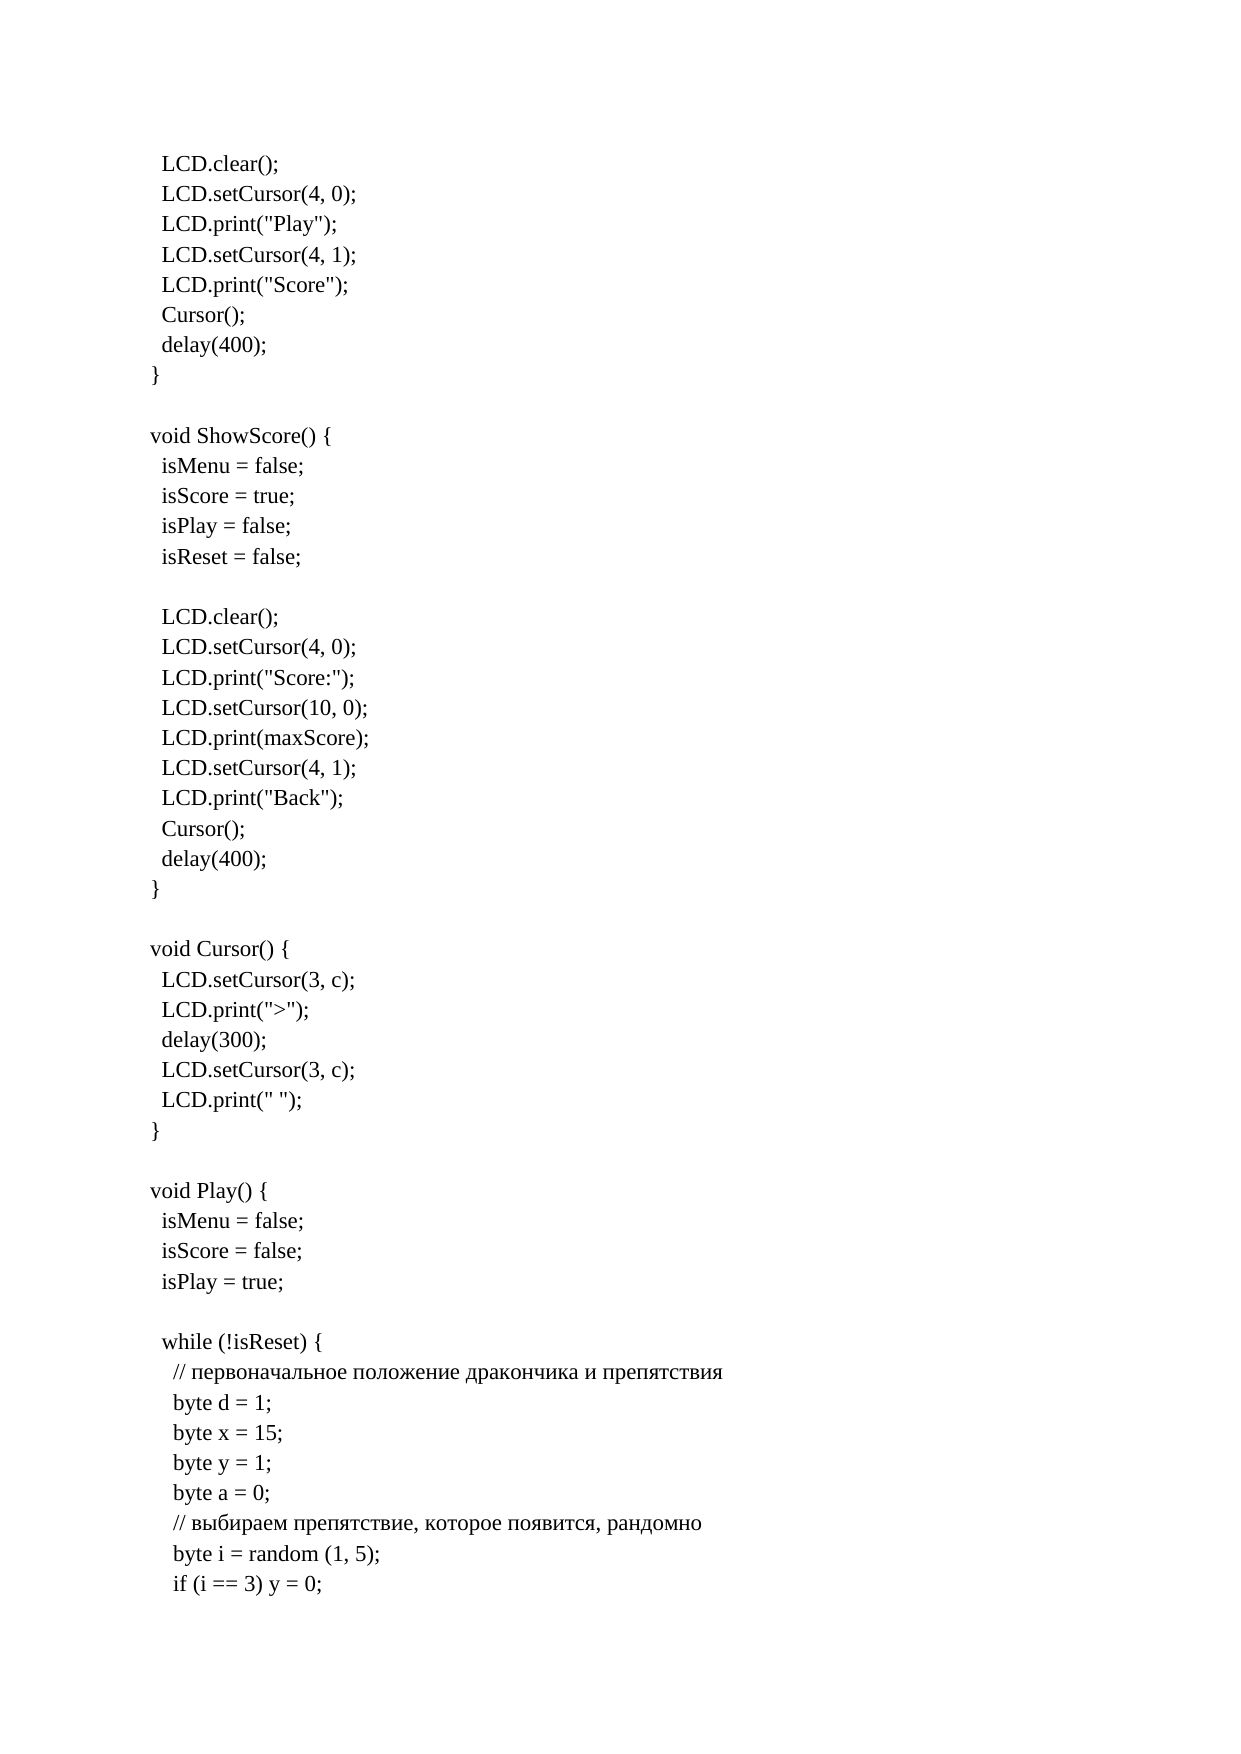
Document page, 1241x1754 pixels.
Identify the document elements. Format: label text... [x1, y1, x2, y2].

text isMenu = false; [150, 1207, 1090, 1234]
text LCD.print(maxScore); [150, 724, 1090, 750]
text LCD.print(">"); [150, 996, 1090, 1022]
text } [150, 1117, 1090, 1143]
text while (!isReset) { [150, 1328, 1090, 1354]
text LCD.print("Score"); [150, 271, 1090, 297]
text LCD.print(" "); [150, 1086, 1090, 1113]
text // первоначальное положение дракончика и препятствия [150, 1358, 1090, 1385]
text delay(400); [150, 331, 1090, 358]
text LCD.setCursor(3, c); [150, 1056, 1090, 1083]
text Cursor(); [150, 301, 1090, 327]
text if (i == 3) y = 0; [150, 1570, 1090, 1596]
text LCD.clear(); [150, 603, 1090, 629]
text LCD.print("Score:"); [150, 663, 1090, 690]
text isPlay = false; [150, 512, 1090, 539]
text LCD.setCursor(10, 0); [150, 694, 1090, 720]
text LCD.setCursor(4, 0); [150, 633, 1090, 660]
text } [150, 875, 1090, 901]
text LCD.print("Play"); [150, 210, 1090, 237]
text byte i = random (1, 5); [150, 1539, 1090, 1566]
text LCD.setCursor(4, 1); [150, 754, 1090, 781]
text byte y = 1; [150, 1449, 1090, 1475]
text byte a = 0; [150, 1479, 1090, 1506]
text LCD.setCursor(3, c); [150, 966, 1090, 992]
text LCD.setCursor(4, 1); [150, 241, 1090, 267]
text byte d = 1; [150, 1388, 1090, 1415]
text isReset = false; [150, 543, 1090, 569]
text isMenu = false; [150, 452, 1090, 478]
text // выбираем препятствие, которое появится, рандомно [150, 1509, 1090, 1536]
text void Play() { [150, 1177, 1090, 1203]
text } [150, 361, 1090, 388]
text isPlay = true; [150, 1268, 1090, 1294]
text delay(300); [150, 1026, 1090, 1052]
text LCD.setCursor(4, 0); [150, 180, 1090, 207]
text isScore = true; [150, 482, 1090, 509]
text byte x = 15; [150, 1419, 1090, 1445]
text Cursor(); [150, 814, 1090, 841]
text void ShowScore() { [150, 422, 1090, 448]
text LCD.print("Back"); [150, 784, 1090, 811]
text LCD.clear(); [150, 150, 1090, 176]
text isScore = false; [150, 1237, 1090, 1264]
text delay(400); [150, 845, 1090, 871]
text void Cursor() { [150, 935, 1090, 962]
